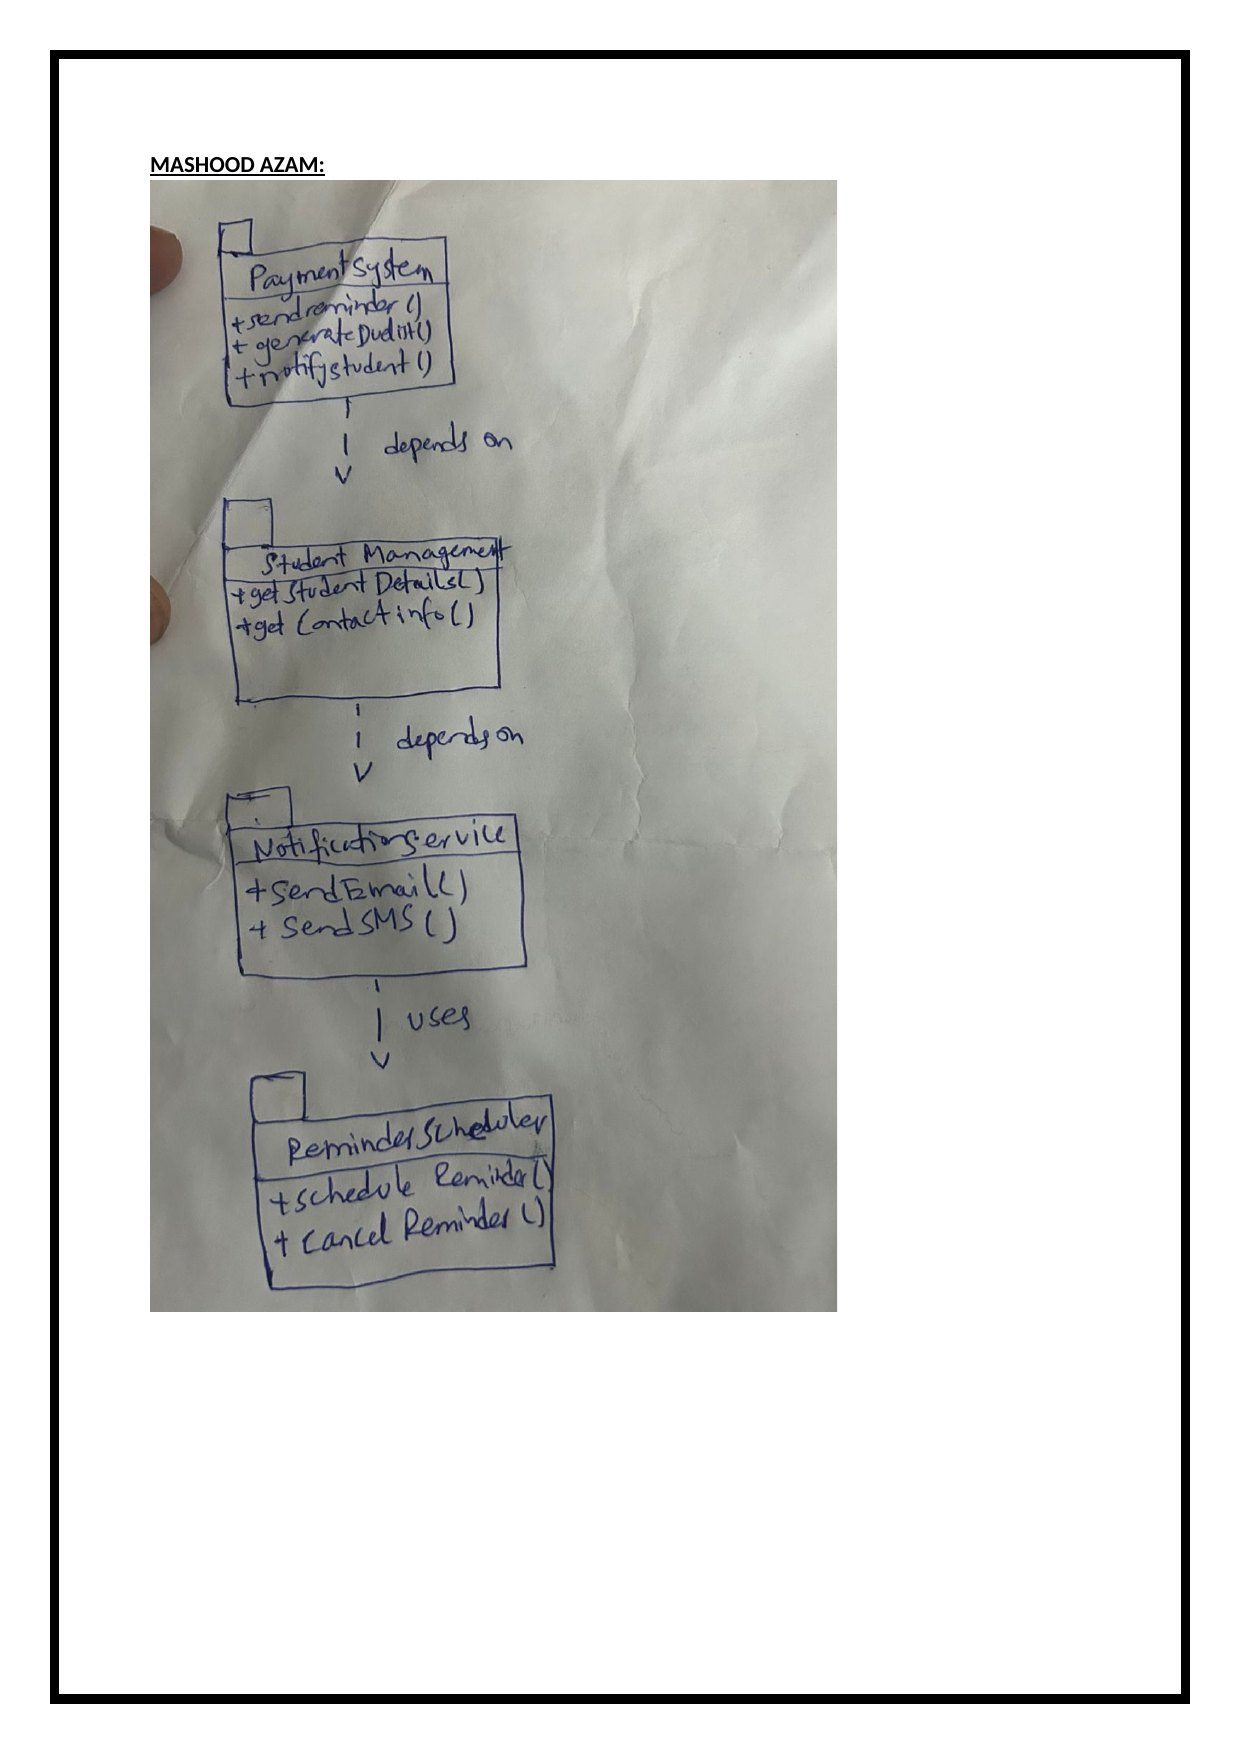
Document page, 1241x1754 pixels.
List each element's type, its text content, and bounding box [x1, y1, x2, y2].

picture [150, 180, 838, 1312]
